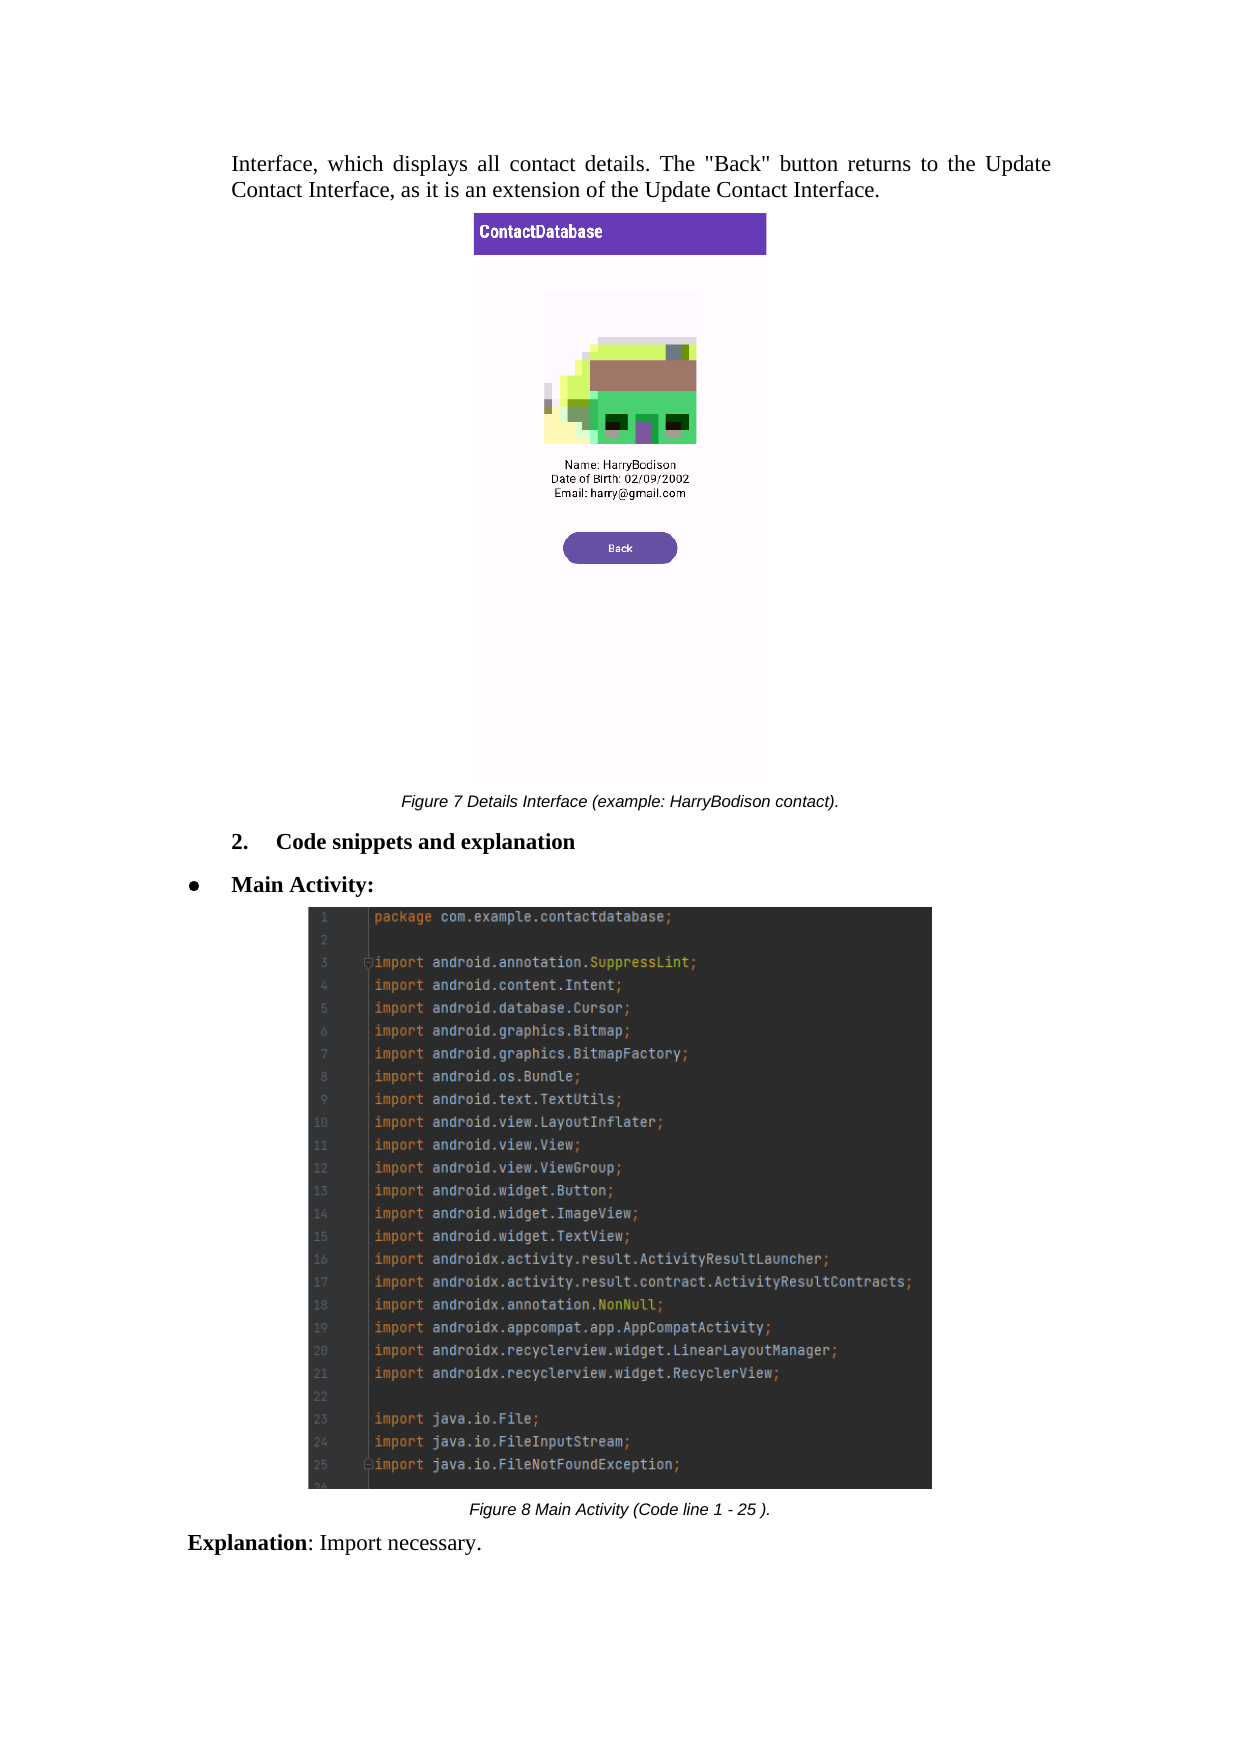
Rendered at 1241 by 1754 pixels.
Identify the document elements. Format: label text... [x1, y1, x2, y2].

picture [308, 907, 932, 1489]
list Figure 8 Main Activity (Code line 1 - 25 ). [187, 1499, 1053, 1518]
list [187, 150, 1053, 203]
picture [473, 213, 767, 782]
list Figure 7 Details Interface (example: HarryBodison contact). [187, 792, 1053, 811]
text Explanation: Import necessary. [187, 1529, 1053, 1555]
subtitle Code snippets and explanation [231, 828, 1053, 854]
list Main Activity: [187, 871, 1053, 897]
